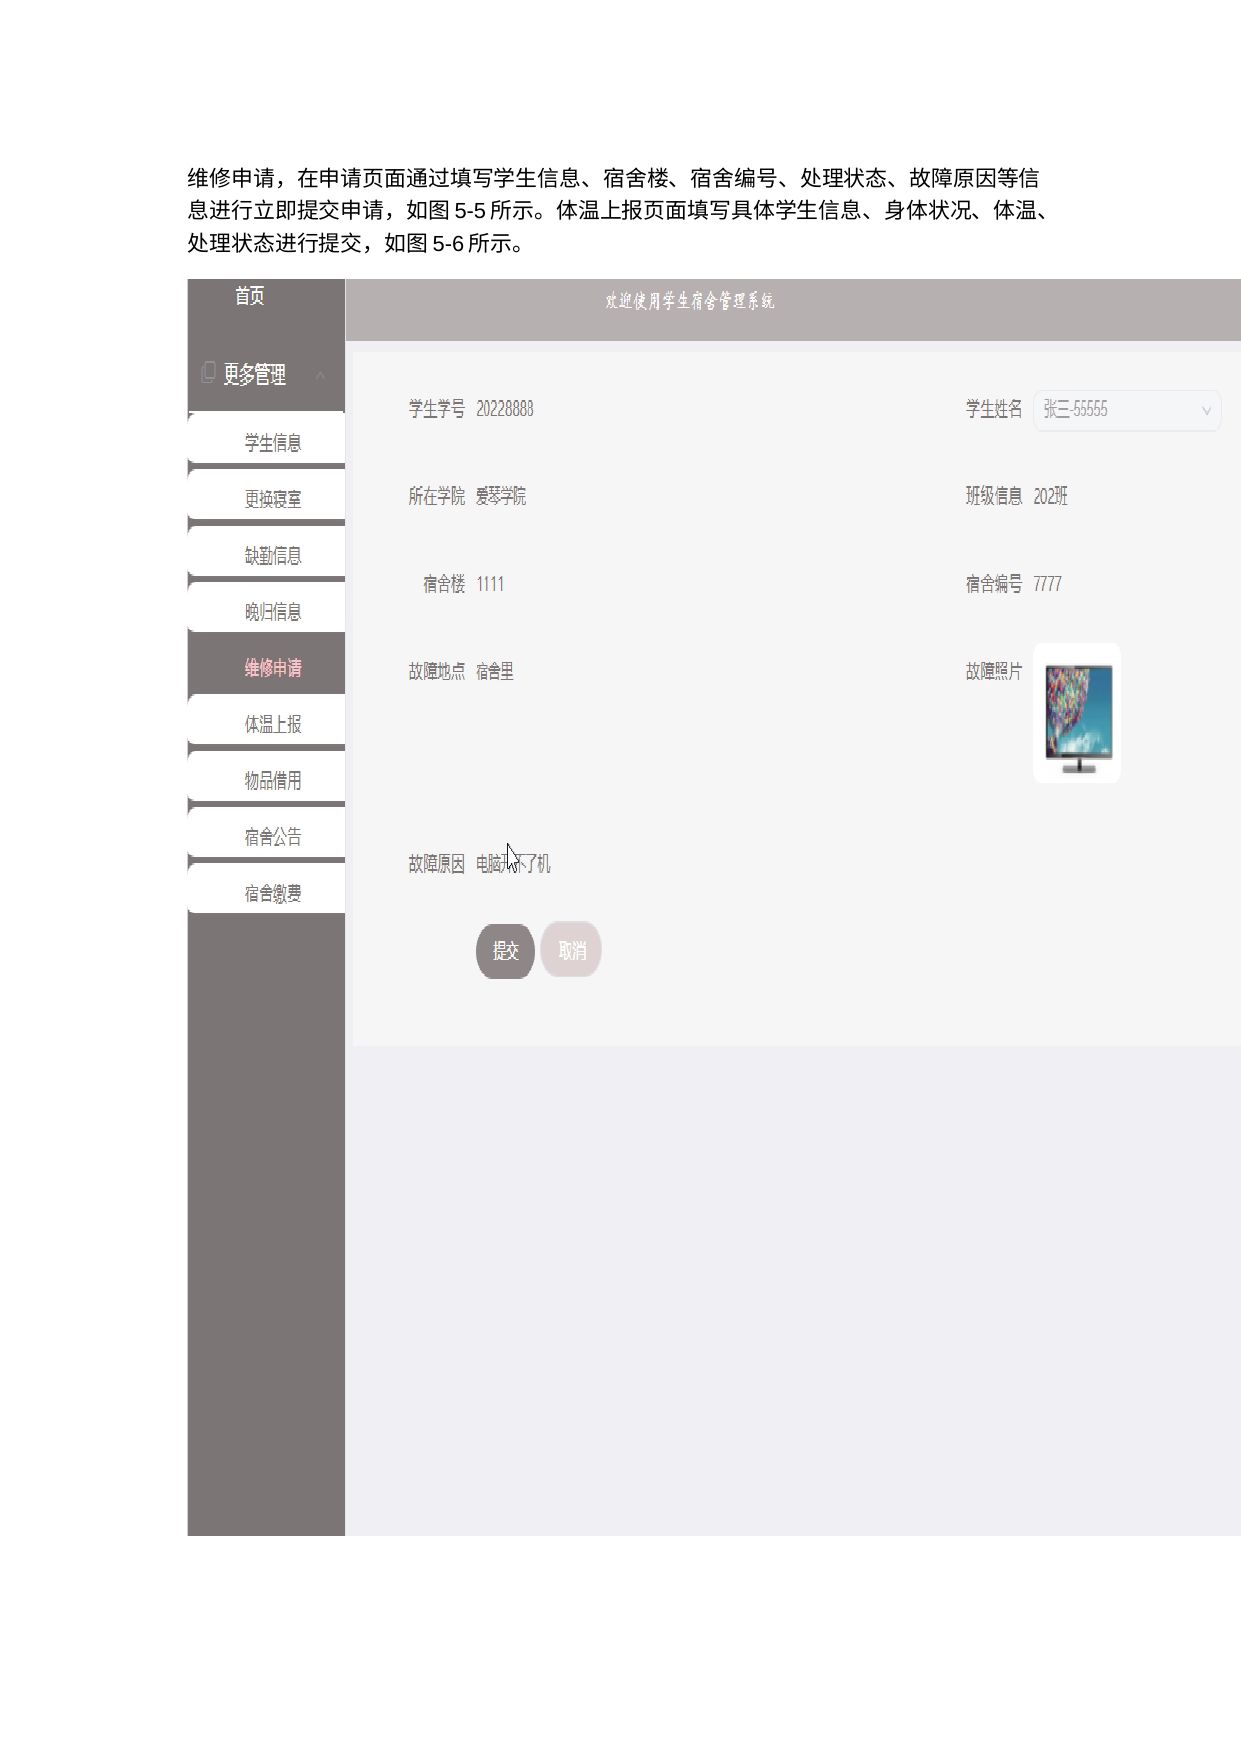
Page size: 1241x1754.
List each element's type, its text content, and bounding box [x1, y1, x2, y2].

text 维修申请，在申请页面通过填写学生信息、宿舍楼、宿舍编号、处理状态、故障原因等信息进行立即提交申请，如图5-5所示。体温上报页面填写具体学生信息、身体状况、体温、处理状态进行提交，如图5-6所示。 [187, 162, 1053, 259]
picture [187, 279, 1241, 1536]
